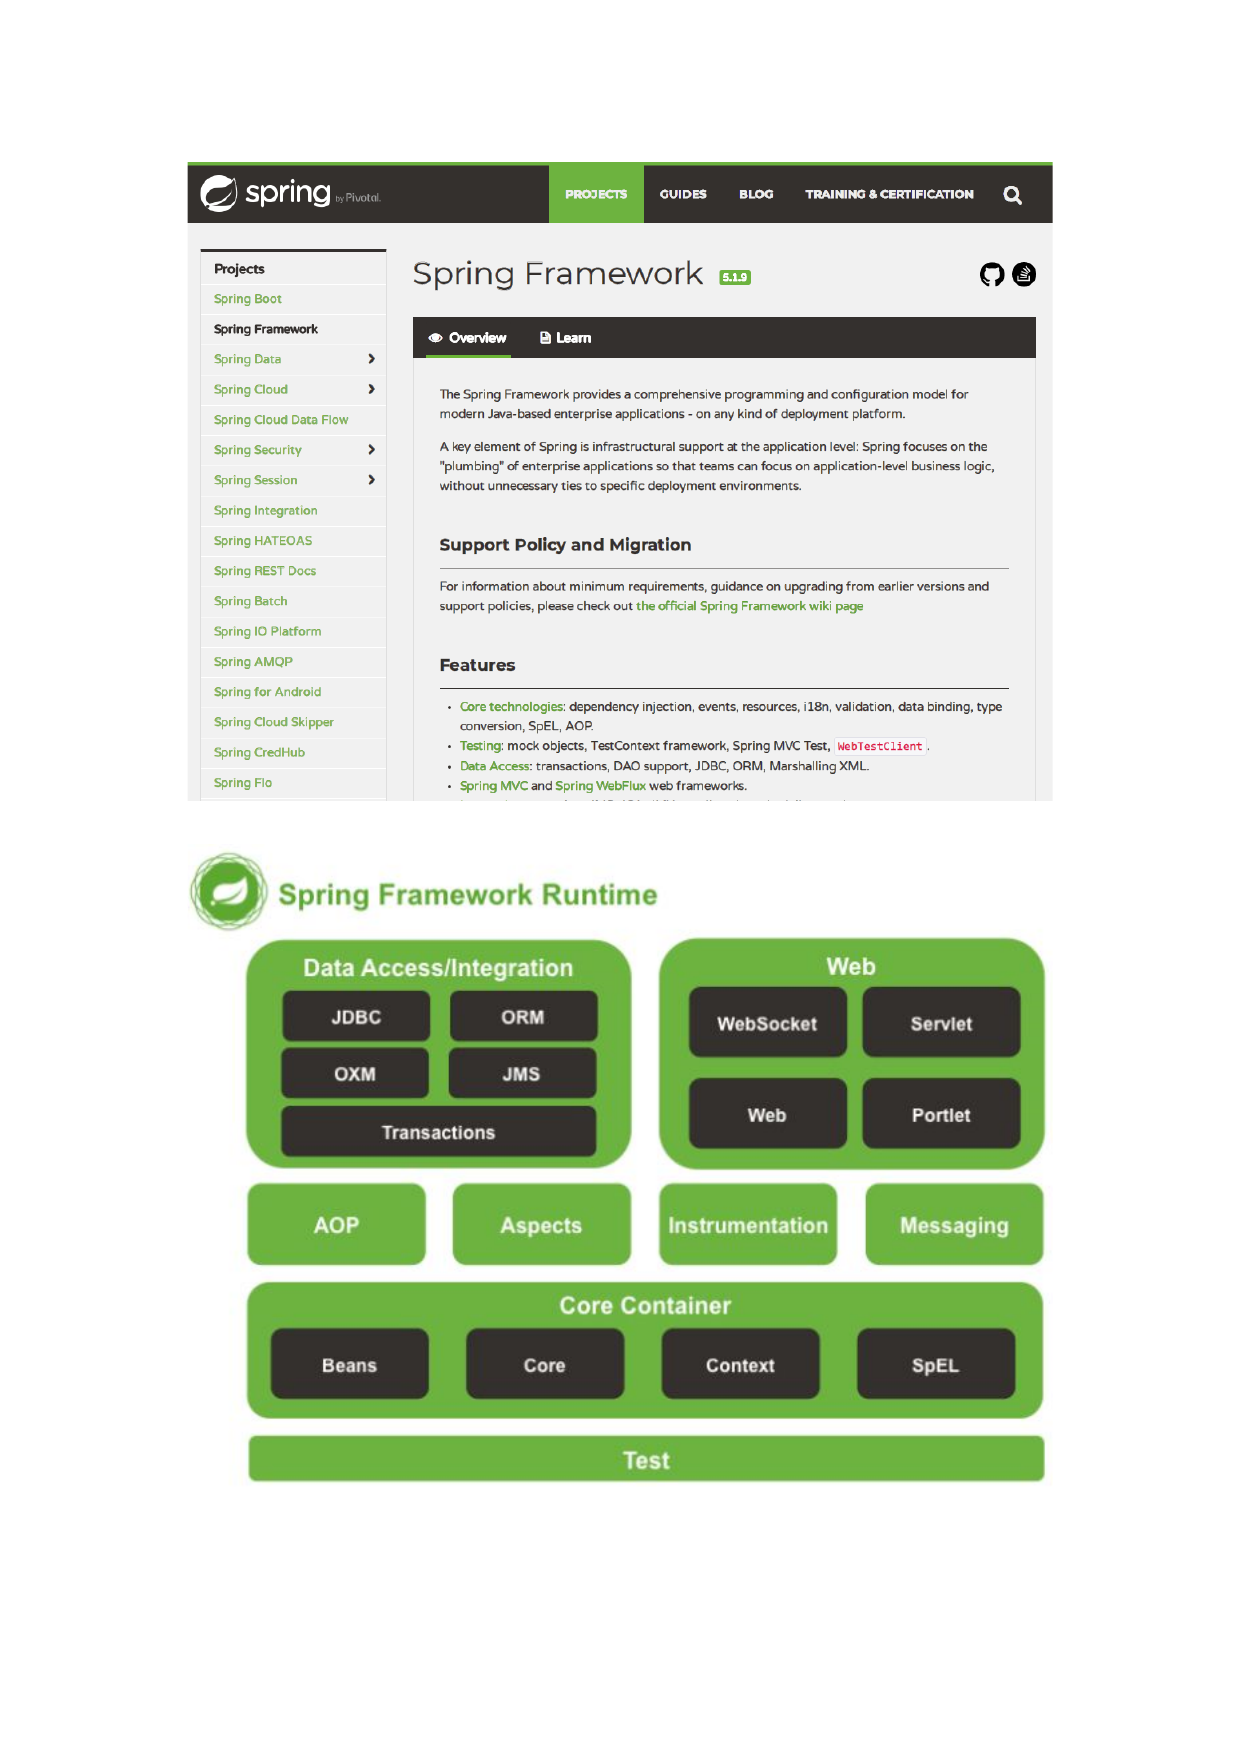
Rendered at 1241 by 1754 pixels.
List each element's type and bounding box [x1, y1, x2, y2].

picture [187, 844, 1053, 1487]
picture [187, 162, 1053, 801]
